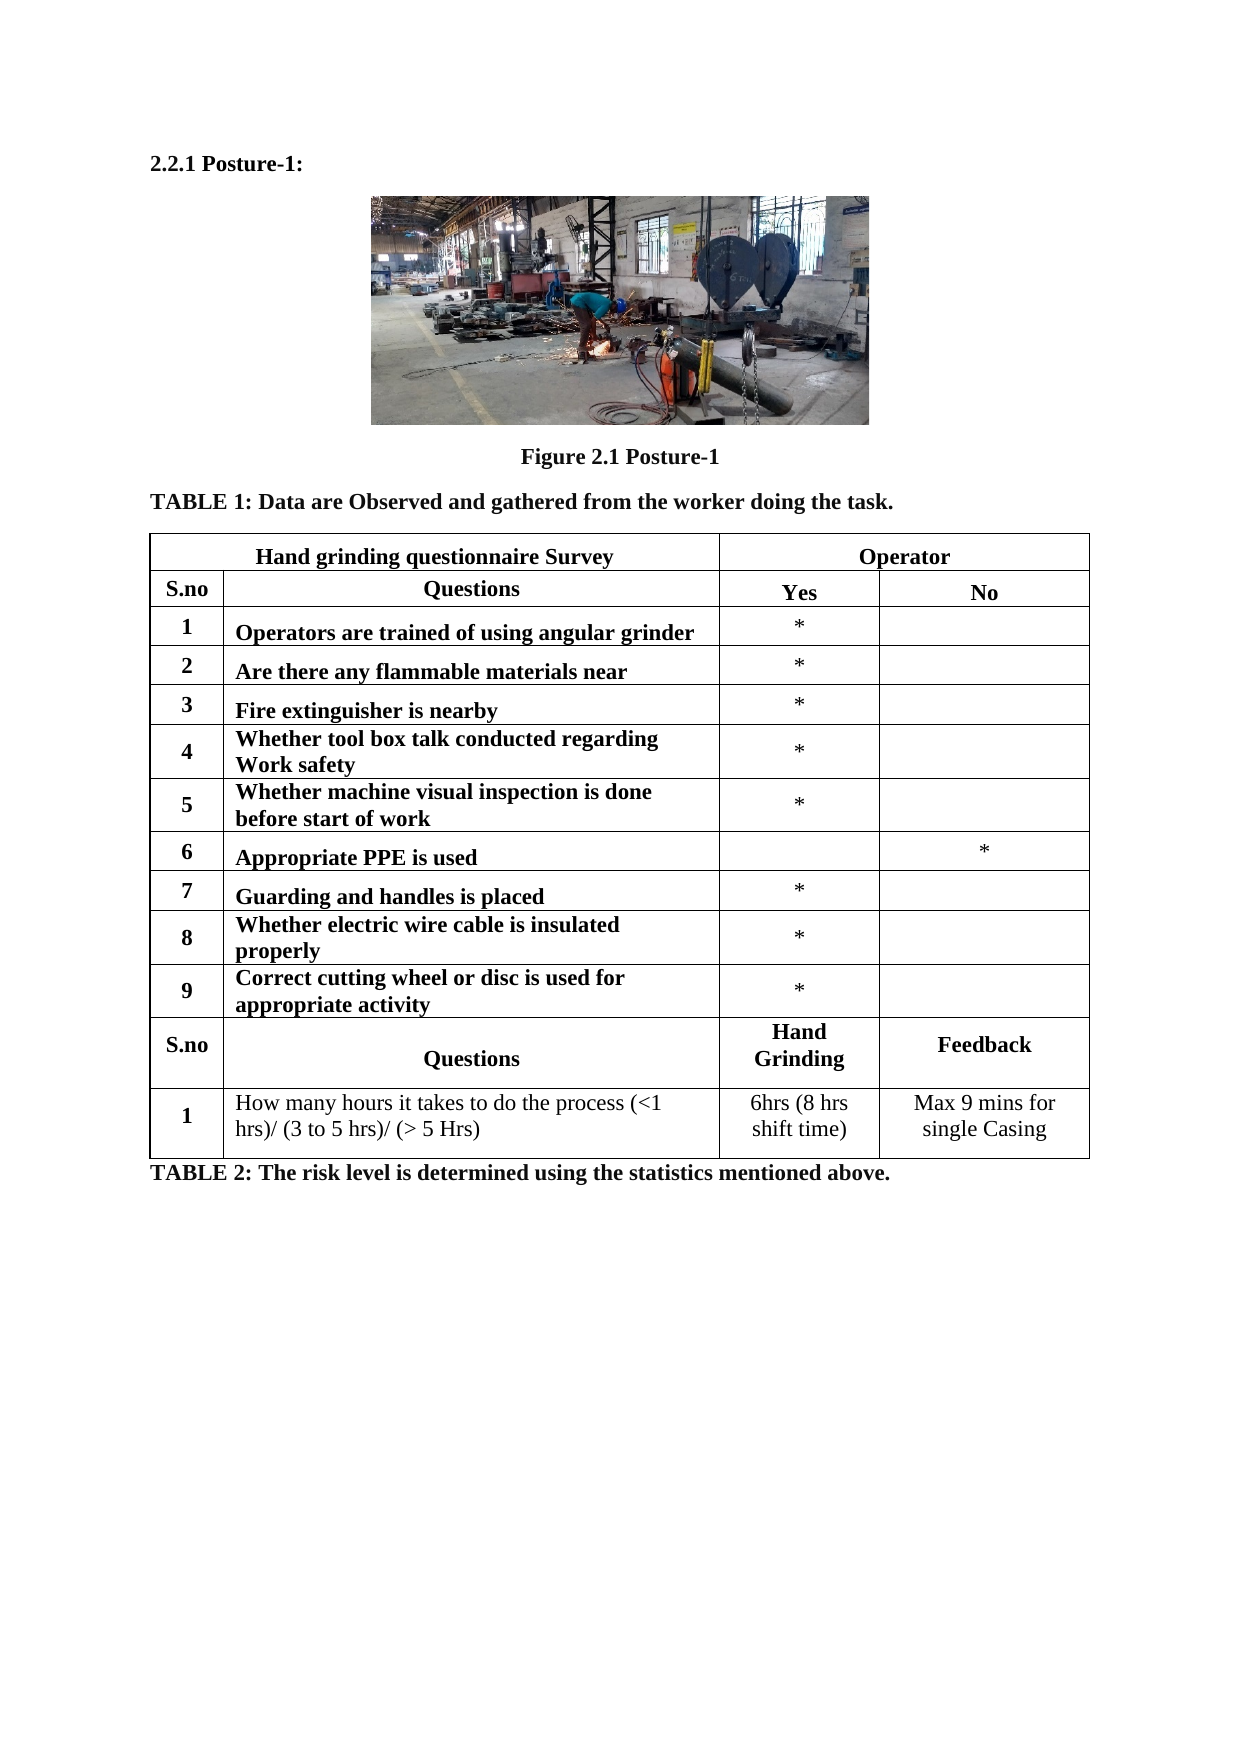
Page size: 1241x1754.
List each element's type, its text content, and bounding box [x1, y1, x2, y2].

table_cell 1 [151, 1089, 223, 1158]
table_cell * [720, 607, 879, 645]
table_cell 8 [151, 911, 223, 963]
table_cell Are there any flammable materials near [224, 646, 719, 684]
table_cell Operators are trained of using angular grinder [224, 607, 719, 645]
table_cell Hand Grinding [720, 1018, 879, 1088]
table_cell 5 [151, 779, 223, 831]
table_header Operator [720, 534, 1089, 569]
table_cell * [720, 911, 879, 963]
table_cell 2 [151, 646, 223, 684]
table_cell [720, 832, 879, 870]
table_cell [880, 871, 1089, 910]
table_cell Correct cutting wheel or disc is used for appropriate activity [224, 965, 719, 1017]
table_cell Appropriate PPE is used [224, 832, 719, 870]
table_cell [880, 607, 1089, 645]
table_cell * [720, 685, 879, 724]
table_cell [880, 779, 1089, 831]
table_cell Whether electric wire cable is insulated properly [224, 911, 719, 963]
picture [371, 196, 870, 425]
table_cell 4 [151, 725, 223, 777]
table_cell [880, 646, 1089, 684]
table_cell * [880, 832, 1089, 870]
table_cell [880, 725, 1089, 777]
table_cell Feedback [880, 1018, 1089, 1088]
table_cell Questions [224, 1018, 719, 1088]
table_cell Questions [224, 571, 719, 606]
table_cell S.no [151, 1018, 223, 1088]
table_cell [880, 965, 1089, 1017]
text TABLE 1: Data are Observed and gathered from the worker doing the task. [150, 488, 1090, 514]
table_cell * [720, 779, 879, 831]
table_cell [880, 911, 1089, 963]
table_cell * [720, 646, 879, 684]
text 2.2.1 Posture-1: [150, 150, 1090, 176]
table_cell * [720, 965, 879, 1017]
text TABLE 2: The risk level is determined using the statistics mentioned above. [150, 1159, 1090, 1185]
table_cell Max 9 mins for single Casing [880, 1089, 1089, 1158]
table_cell 9 [151, 965, 223, 1017]
table_cell 6 [151, 832, 223, 870]
table_cell * [720, 725, 879, 777]
table_cell * [720, 871, 879, 910]
table_cell Fire extinguisher is nearby [224, 685, 719, 724]
text Figure 2.1 Posture-1 [150, 443, 1090, 469]
table_cell [880, 685, 1089, 724]
table_cell Whether machine visual inspection is done before start of work [224, 779, 719, 831]
table_cell No [880, 571, 1089, 606]
table_cell Yes [720, 571, 879, 606]
table_header Hand grinding questionnaire Survey [151, 534, 719, 569]
table_cell Whether tool box talk conducted regarding Work safety [224, 725, 719, 777]
table_cell S.no [151, 571, 223, 606]
table_cell 1 [151, 607, 223, 645]
table_cell Guarding and handles is placed [224, 871, 719, 910]
table_cell How many hours it takes to do the process (<1 hrs)/ (3 to 5 hrs)/ (> 5 Hrs) [224, 1089, 719, 1158]
table_cell 6hrs (8 hrs shift time) [720, 1089, 879, 1158]
table_cell 3 [151, 685, 223, 724]
table_cell 7 [151, 871, 223, 910]
